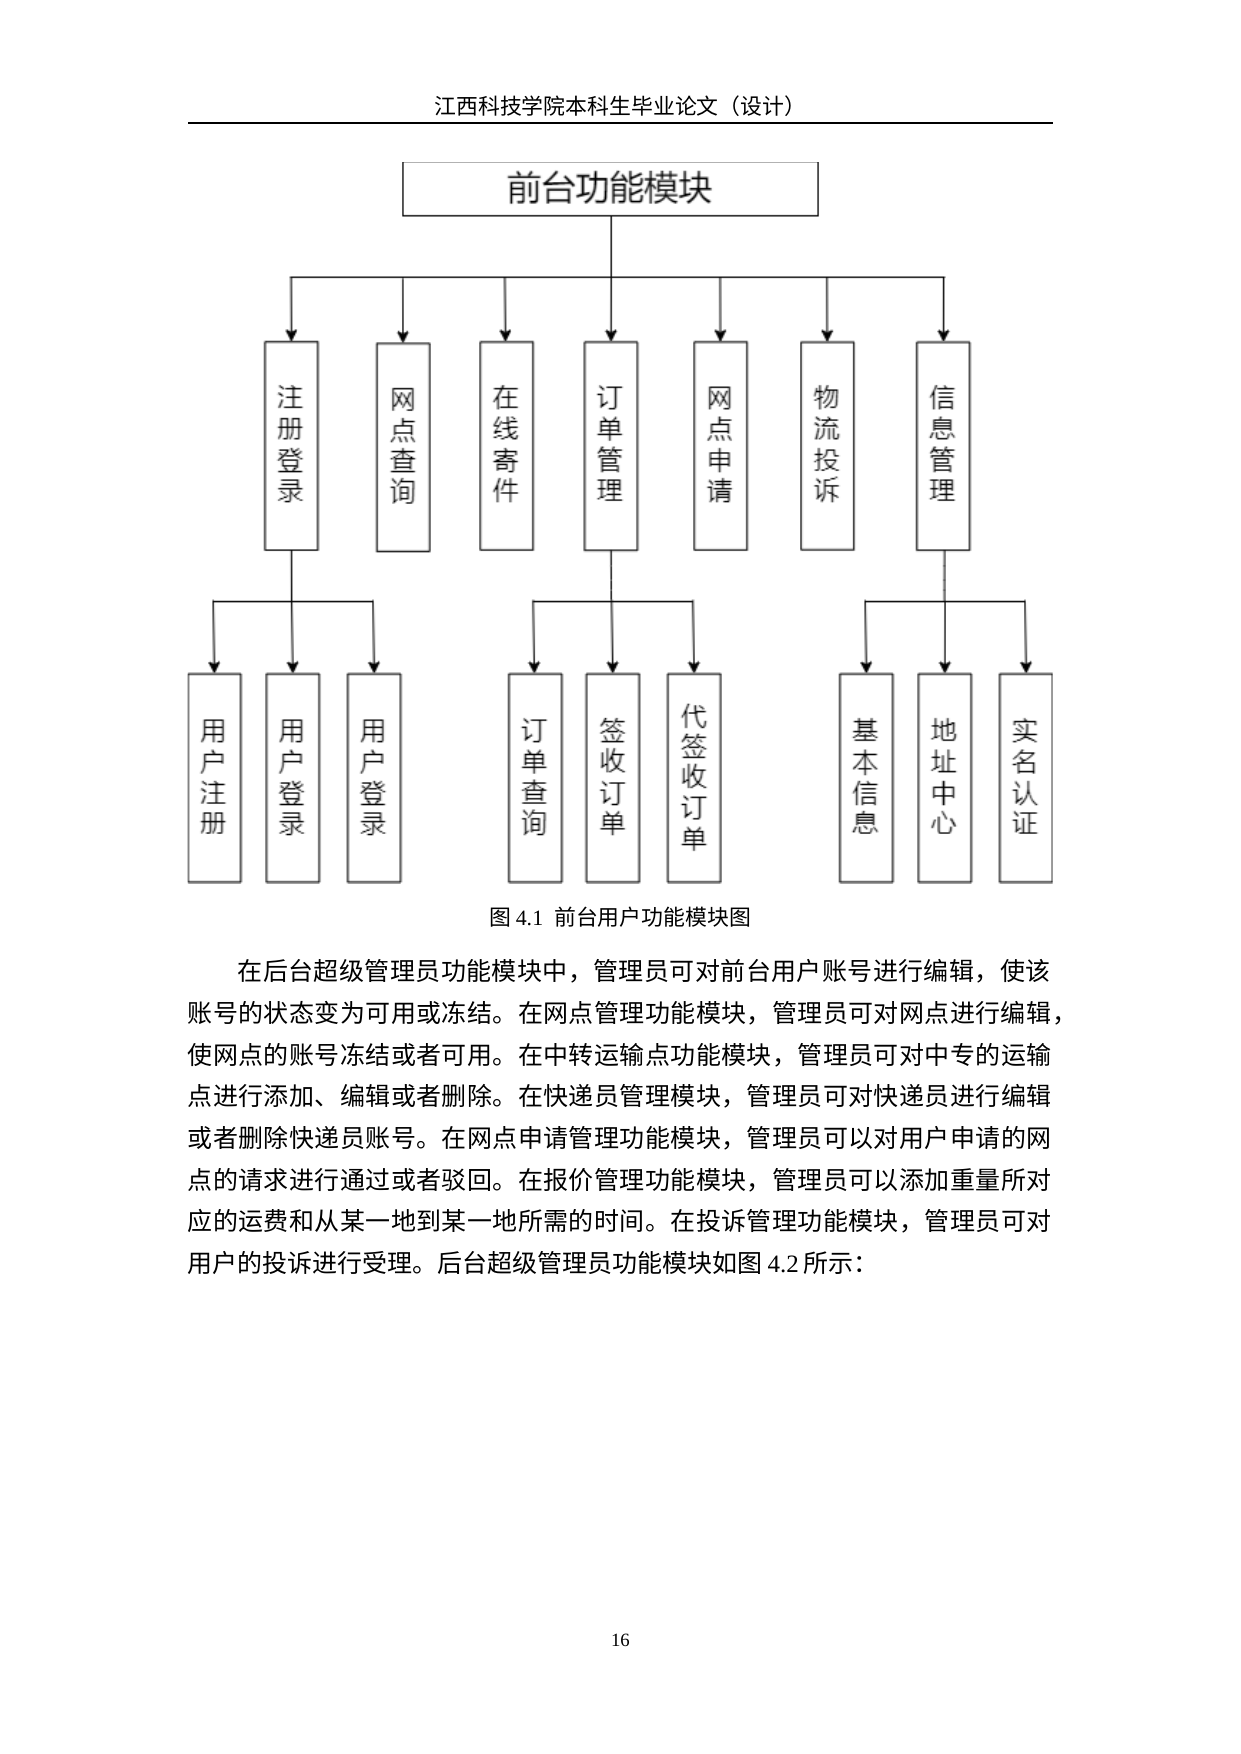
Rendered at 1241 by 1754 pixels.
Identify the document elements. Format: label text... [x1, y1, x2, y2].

text 在后台超级管理员功能模块中，管理员可对前台用户账号进行编辑，使该账号的状态变为可用或冻结。在网点管理功能模块，管理员可对网点进行编辑，使网点的账号冻结或者可用。在中转运输点功能模块，管理员可对中专的运输点进行添加、编辑或者删除。在快递员管理模块，管理员可对快递员进行编辑或者删除快递员账号。在网点申请管理功能模块，管理员可以对用户申请的网点的请求进行通过或者驳回。在报价管理功能模块，管理员可以添加重量所对应的运费和从某一地到某一地所需的时间。在投诉管理功能模块，管理员可对用户的投诉进行受理。后台超级管理员功能模块如图4.2所示： [187, 947, 1053, 1281]
picture [187, 162, 1053, 884]
text 图4.1 前台用户功能模块图 [187, 899, 1053, 931]
